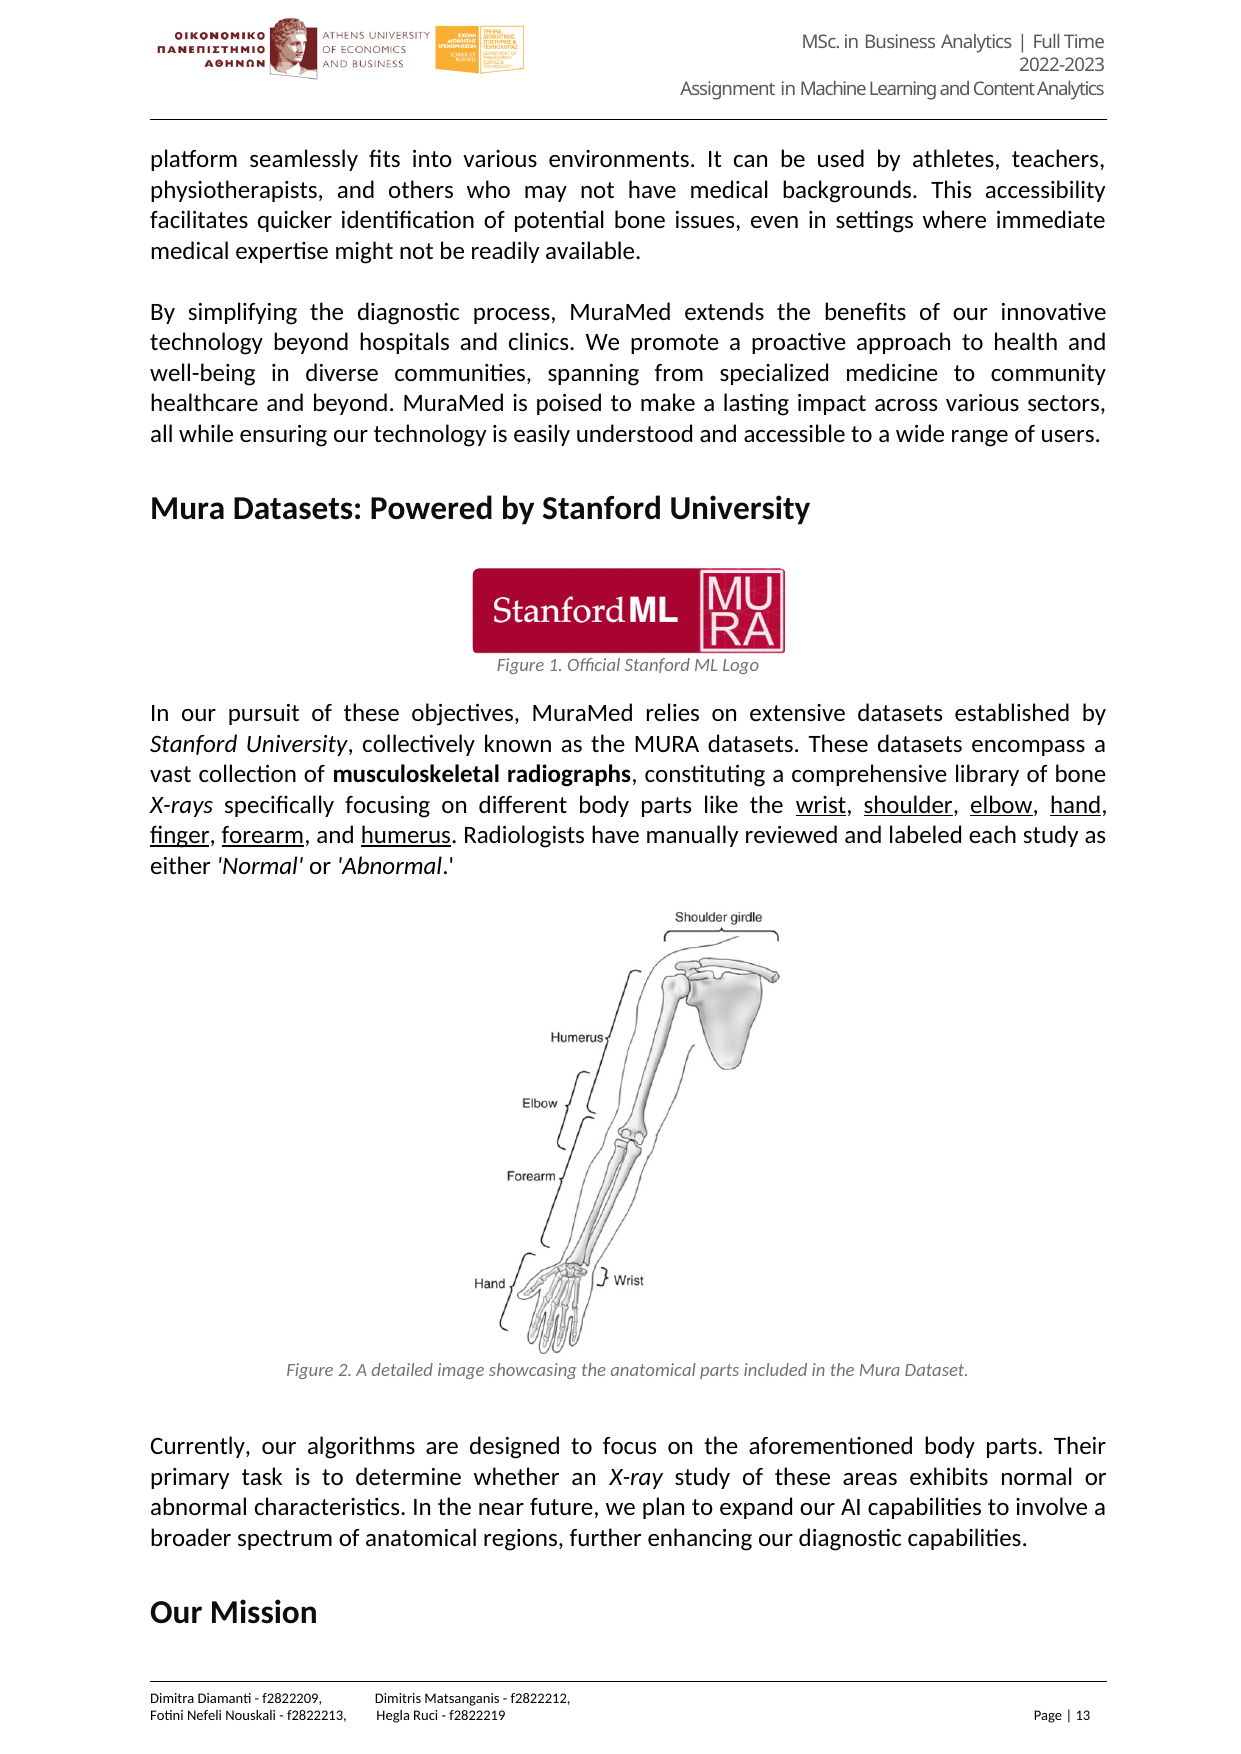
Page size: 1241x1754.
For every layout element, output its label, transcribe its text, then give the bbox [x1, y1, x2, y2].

subtitle Mura Datasets: Powered by Stanford University [150, 487, 1095, 528]
picture [472, 568, 786, 654]
picture [151, 17, 526, 82]
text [150, 143, 1107, 265]
text Figure 2. A detailed image showcasing the anatomical parts included in the Mura Dataset. [150, 1359, 1107, 1382]
text Figure 1. Official Stanford ML Logo [150, 653, 1107, 676]
text Currently, our algorithms are designed to focus on the aforementioned body parts. Their primary task is to determine whether an X-ray study of these areas exhibits normal or abnormal characteristics. In the near future, we plan to expand our AI capabilities to involve a broader spectrum of anatomical regions, further enhancing our diagnostic capabilities. [150, 1430, 1107, 1552]
text In our pursuit of these objectives, MuraMed relies on extensive datasets established by Stanford University, collectively known as the MURA datasets. These datasets encompass a vast collection of musculoskeletal radiographs, constituting a comprehensive library of bone X-rays specifically focusing on different body parts like the wrist, shoulder, elbow, hand, finger, forearm, and humerus. Radiologists have manually reviewed and labeled each study as either 'Normal' or 'Abnormal.' [150, 697, 1107, 880]
subtitle Our Mission [150, 1591, 1095, 1632]
text By simplifying the diagnostic process, MuraMed extends the benefits of our innovative technology beyond hospitals and clinics. We promote a proactive approach to health and well-being in diverse communities, spanning from specialized medicine to community healthcare and beyond. MuraMed is poised to make a lasting impact across various sectors, all while ensuring our technology is easily understood and accessible to a wide range of users. [150, 296, 1107, 448]
picture [475, 911, 783, 1359]
